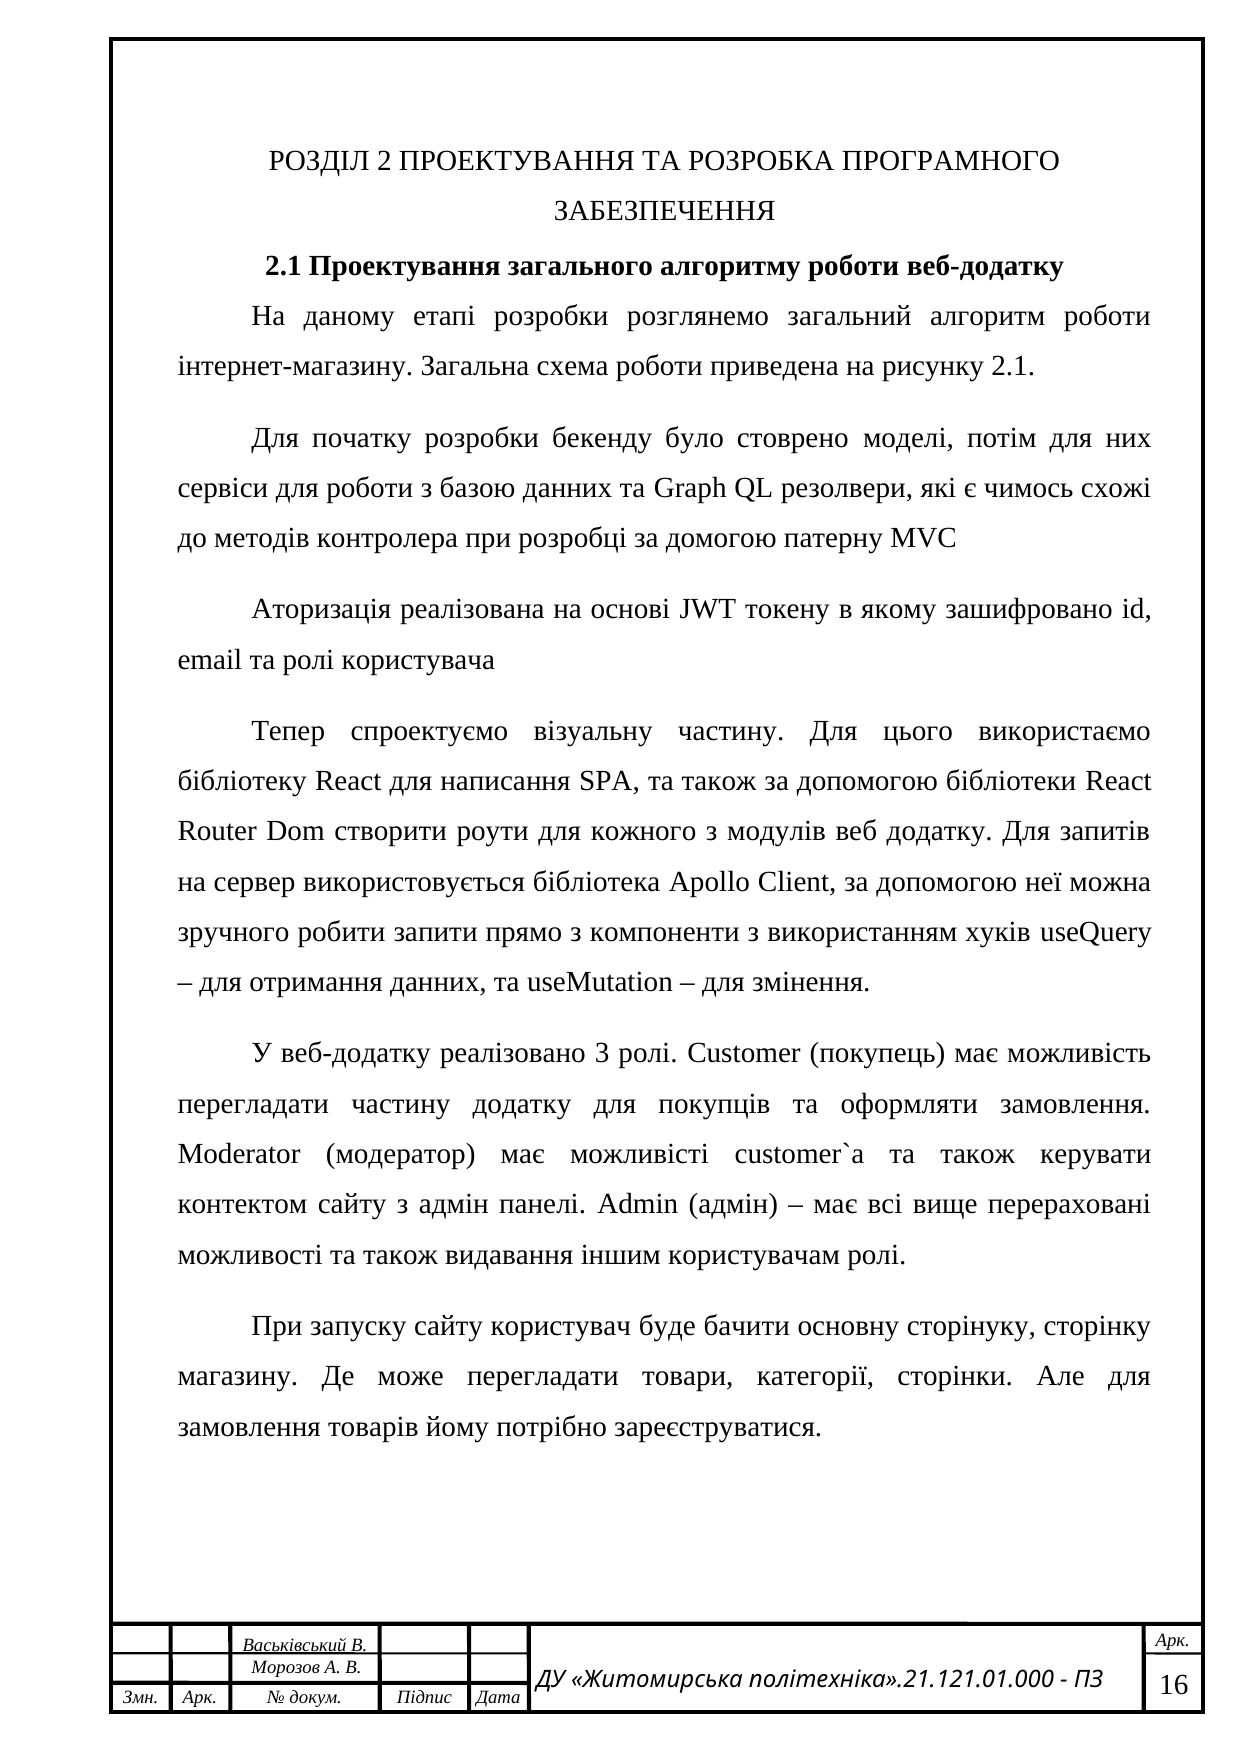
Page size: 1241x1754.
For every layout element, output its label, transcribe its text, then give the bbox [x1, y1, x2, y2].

text Тепер спроектуємо візуальну частину. Для цього використаємо бібліотеку React для написання SPA, та також за допомогою бібліотеки React Router Dom створити роути для кожного з модулів веб додатку. Для запитів на сервер використовується бібліотека Apollo Client, за допомогою неї можна зручного робити запити прямо з компоненти з використанням хуків useQuery – для отримання данних, та useMutation – для змінення. [177, 713, 1152, 998]
text Для початку розробки бекенду було стоврено моделі, потім для них сервіси для роботи з базою данних та Graph QL резолвери, які є чимось схожі до методів контролера при розробці за домогою патерну MVC [177, 420, 1152, 554]
text На даному етапі розробки розглянемо загальний алгоритм роботи інтернет-магазину. Загальна схема роботи приведена на рисунку 2.1. [177, 298, 1152, 382]
text При запуску сайту користувач буде бачити основну сторінуку, сторінку магазину. Де може перегладати товари, категорії, сторінки. Але для замовлення товарів йому потрібно зареєструватися. [177, 1308, 1152, 1442]
subtitle 2.1 Проектування загального алгоритму роботи веб-додатку [177, 248, 1152, 281]
text У веб-додатку реалізовано 3 ролі. Customer (покупець) має можливість перегладати частину додатку для покупців та оформляти замовлення. Moderator (модератор) має можливісті customer`a та також керувати контектом сайту з адмін панелі. Admin (адмін) – має всі вище перераховані можливості та також видавання іншим користувачам ролі. [177, 1036, 1152, 1270]
text Аторизація реалізована на основі JWT токену в якому зашифровано id, email та ролі користувача [177, 591, 1152, 675]
subtitle РОЗДІЛ 2 ПРОЕКТУВАННЯ ТА РОЗРОБКА ПРОГРАМНОГО ЗАБЕЗПЕЧЕННЯ [177, 143, 1152, 227]
